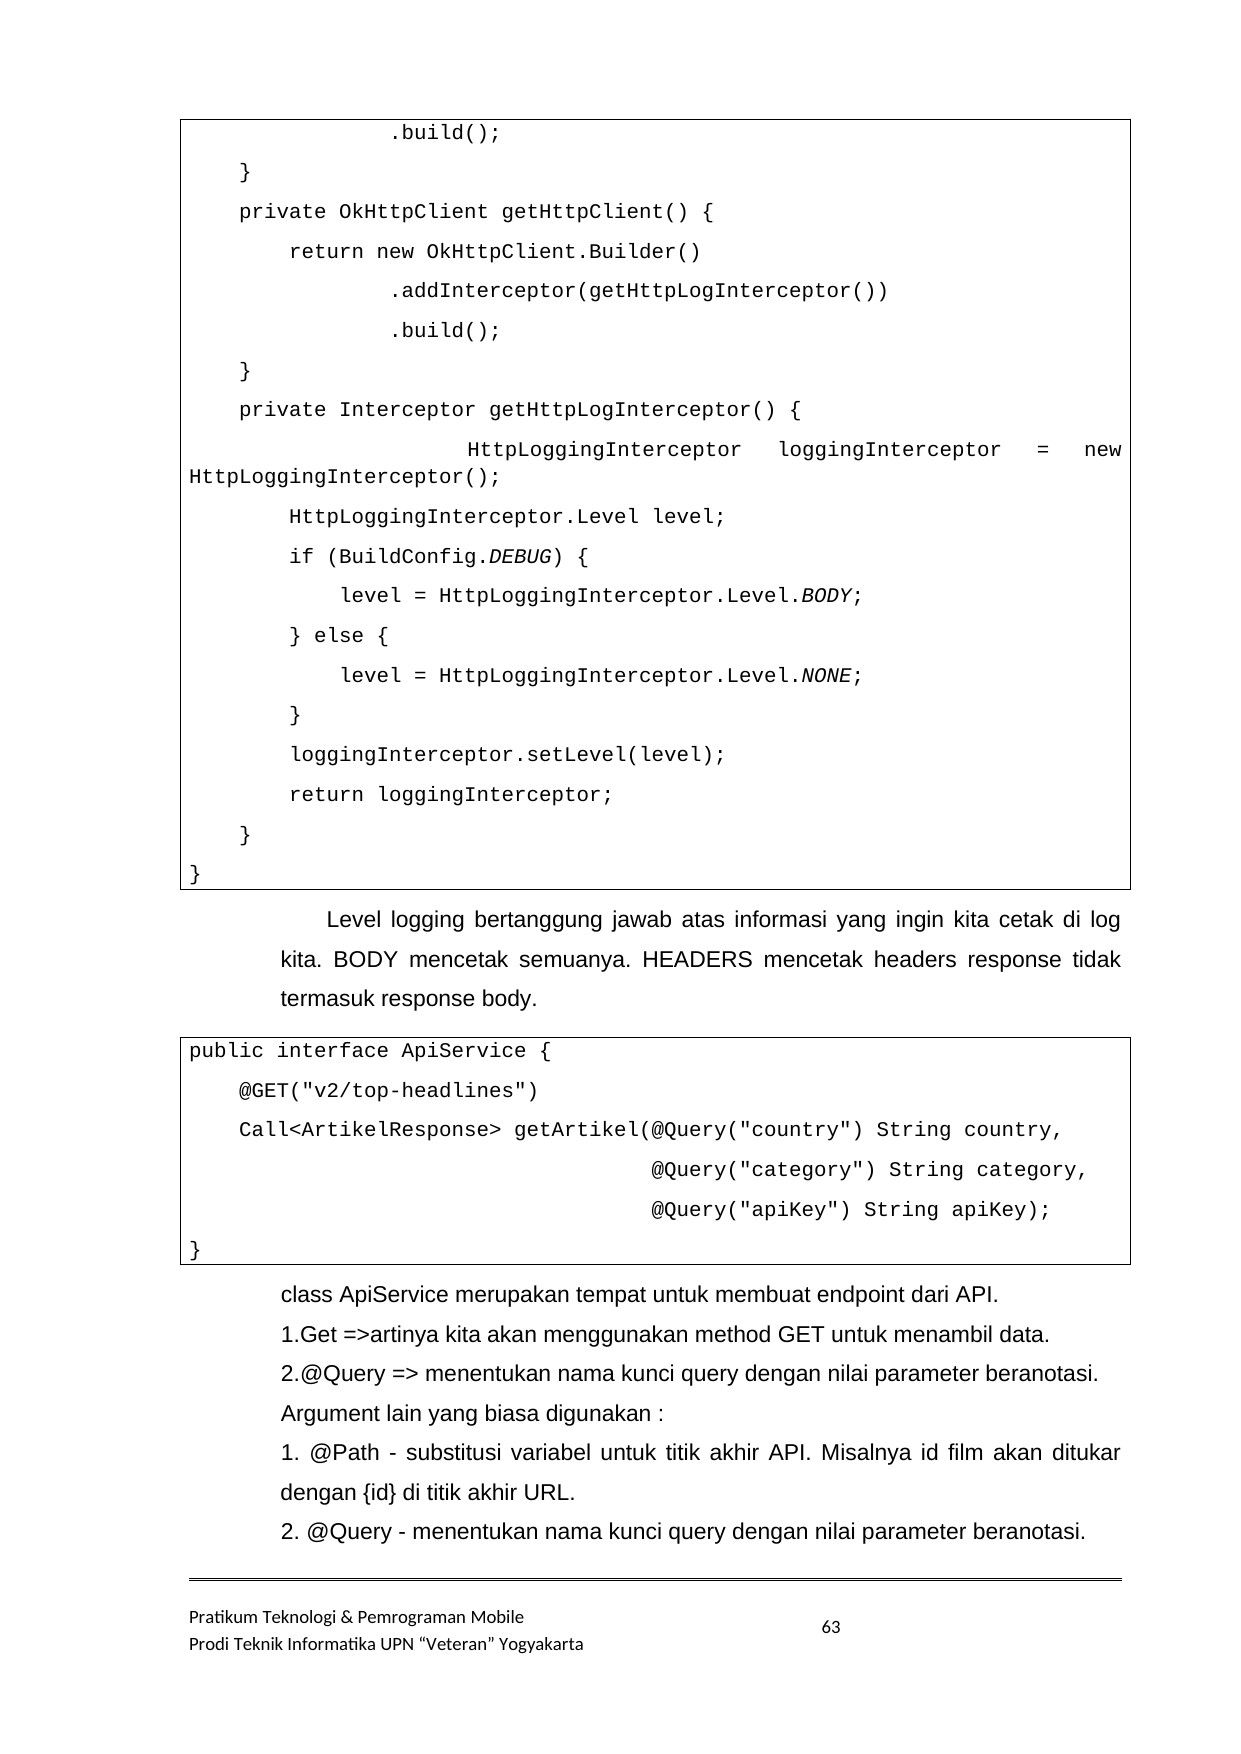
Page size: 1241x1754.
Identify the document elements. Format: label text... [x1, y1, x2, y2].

text } [181, 820, 1130, 847]
text private OkHttpClient getHttpClient() { [181, 198, 1130, 225]
text level = HttpLoggingInterceptor.Level.NONE; [181, 662, 1130, 688]
text } [181, 158, 1130, 185]
text } else { [181, 622, 1130, 649]
text Call<ArtikelResponse> getArtikel(@Query("country") String country, [181, 1116, 1130, 1143]
text HttpLoggingInterceptor loggingInterceptor = new HttpLoggingInterceptor(); [181, 436, 1130, 490]
text 1. @Path - substitusi variabel untuk titik akhir API. Misalnya id film akan ditukar dengan {id} di titik akhir URL. [280, 1439, 1122, 1505]
text private Interceptor getHttpLogInterceptor() { [181, 396, 1130, 423]
text .build(); [181, 317, 1130, 344]
text } [181, 1235, 1130, 1264]
text } [181, 357, 1130, 383]
text @Query("apiKey") String apiKey); [181, 1196, 1130, 1222]
text 1.Get =>artinya kita akan menggunakan method GET untuk menambil data. [280, 1321, 1122, 1347]
text @Query("category") String category, [181, 1156, 1130, 1183]
text level = HttpLoggingInterceptor.Level.BODY; [181, 582, 1130, 609]
text class ApiService merupakan tempat untuk membuat endpoint dari API. [280, 1281, 1122, 1308]
text HttpLoggingInterceptor.Level level; [181, 503, 1130, 530]
text loggingInterceptor.setLevel(level); [181, 741, 1130, 768]
text public interface ApiService { [181, 1038, 1130, 1064]
text if (BuildConfig.DEBUG) { [181, 543, 1130, 569]
text Argument lain yang biasa digunakan : [280, 1400, 1122, 1426]
text .build(); [181, 120, 1130, 145]
text } [181, 701, 1130, 728]
text Level logging bertanggung jawab atas informasi yang ingin kita cetak di log kita. BODY mencetak semuanya. HEADERS mencetak headers response tidak termasuk response body. [280, 906, 1122, 1011]
text return loggingInterceptor; [181, 781, 1130, 807]
text 2. @Query - menentukan nama kunci query dengan nilai parameter beranotasi. [280, 1518, 1122, 1544]
text } [181, 860, 1130, 889]
text 2.@Query => menentukan nama kunci query dengan nilai parameter beranotasi. [280, 1360, 1122, 1387]
text return new OkHttpClient.Builder() [181, 238, 1130, 264]
text .addInterceptor(getHttpLogInterceptor()) [181, 277, 1130, 304]
text @GET("v2/top-headlines") [181, 1077, 1130, 1103]
